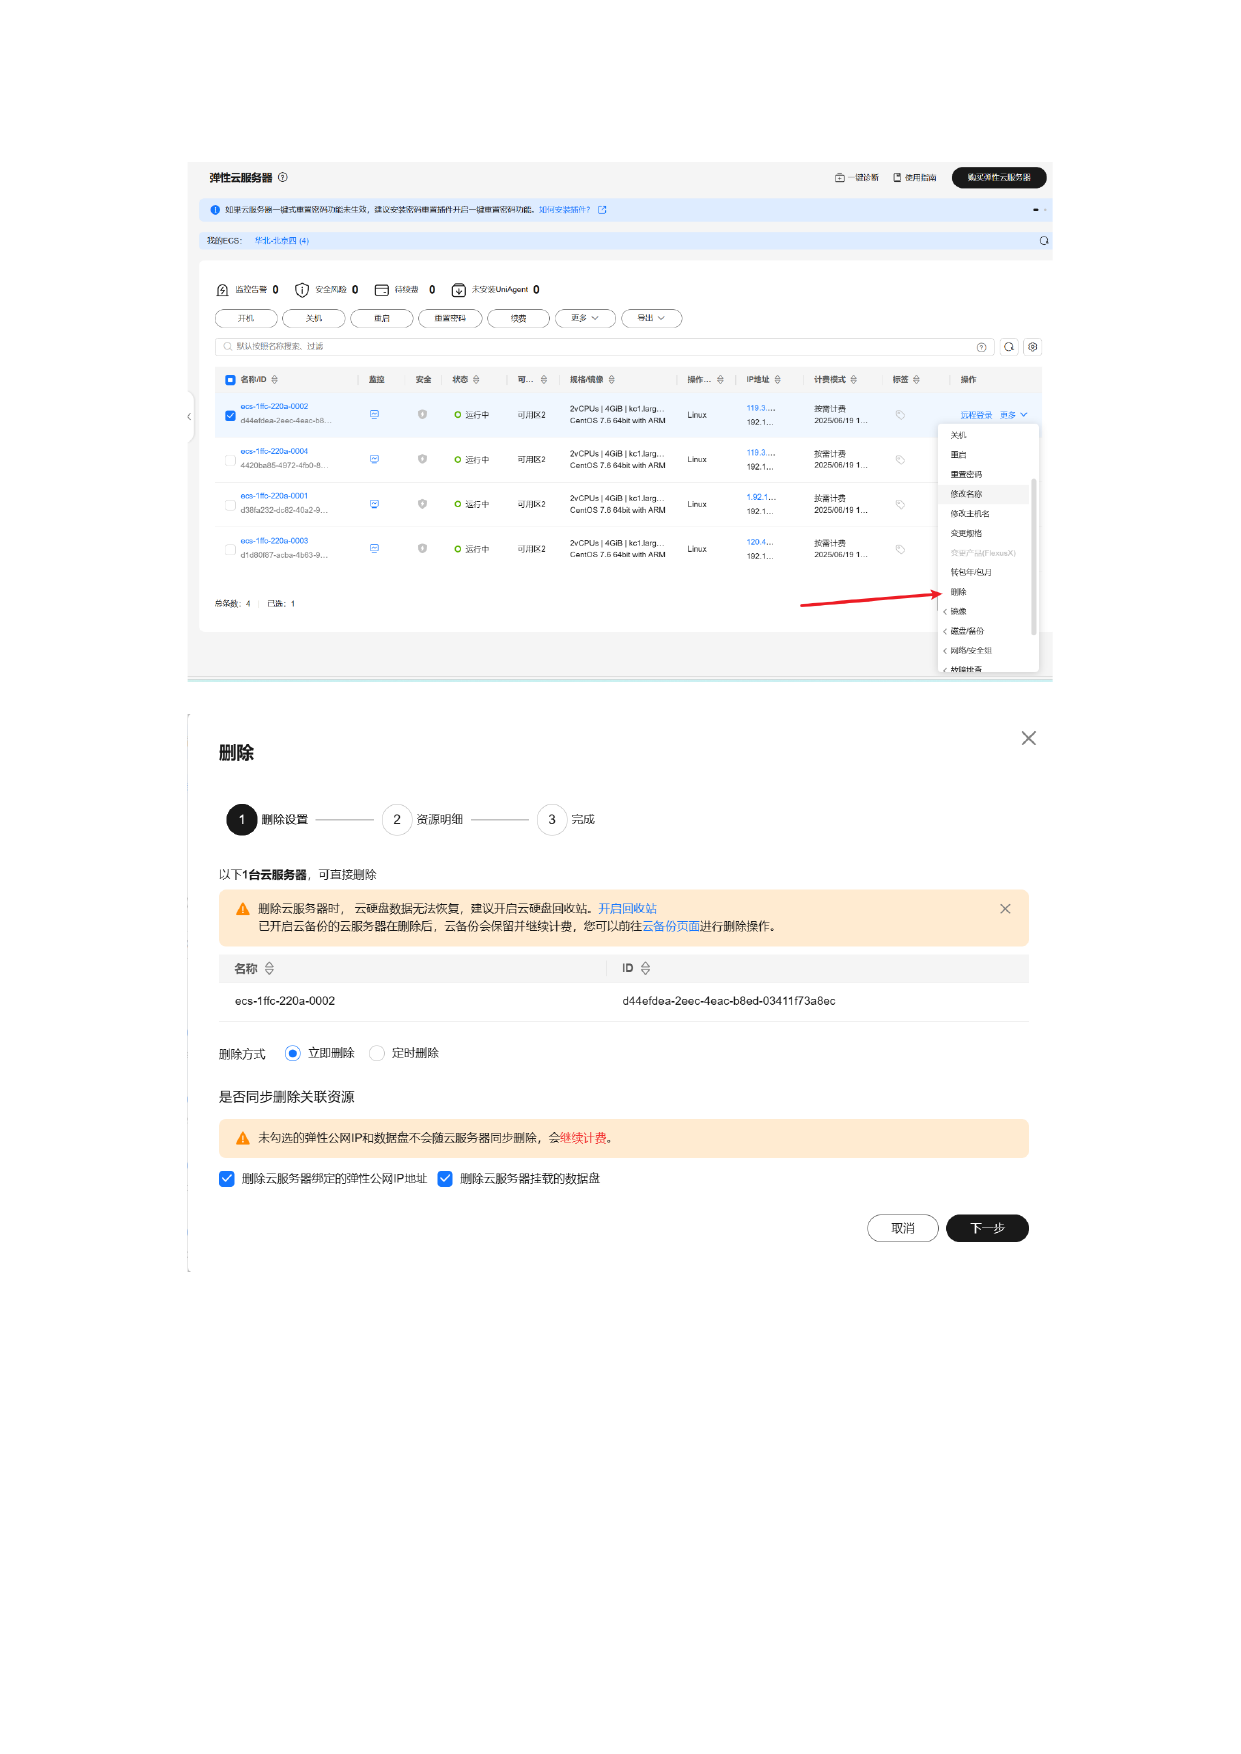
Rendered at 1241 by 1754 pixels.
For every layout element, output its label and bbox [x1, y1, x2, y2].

picture [187, 714, 1053, 1272]
picture [187, 162, 1053, 682]
